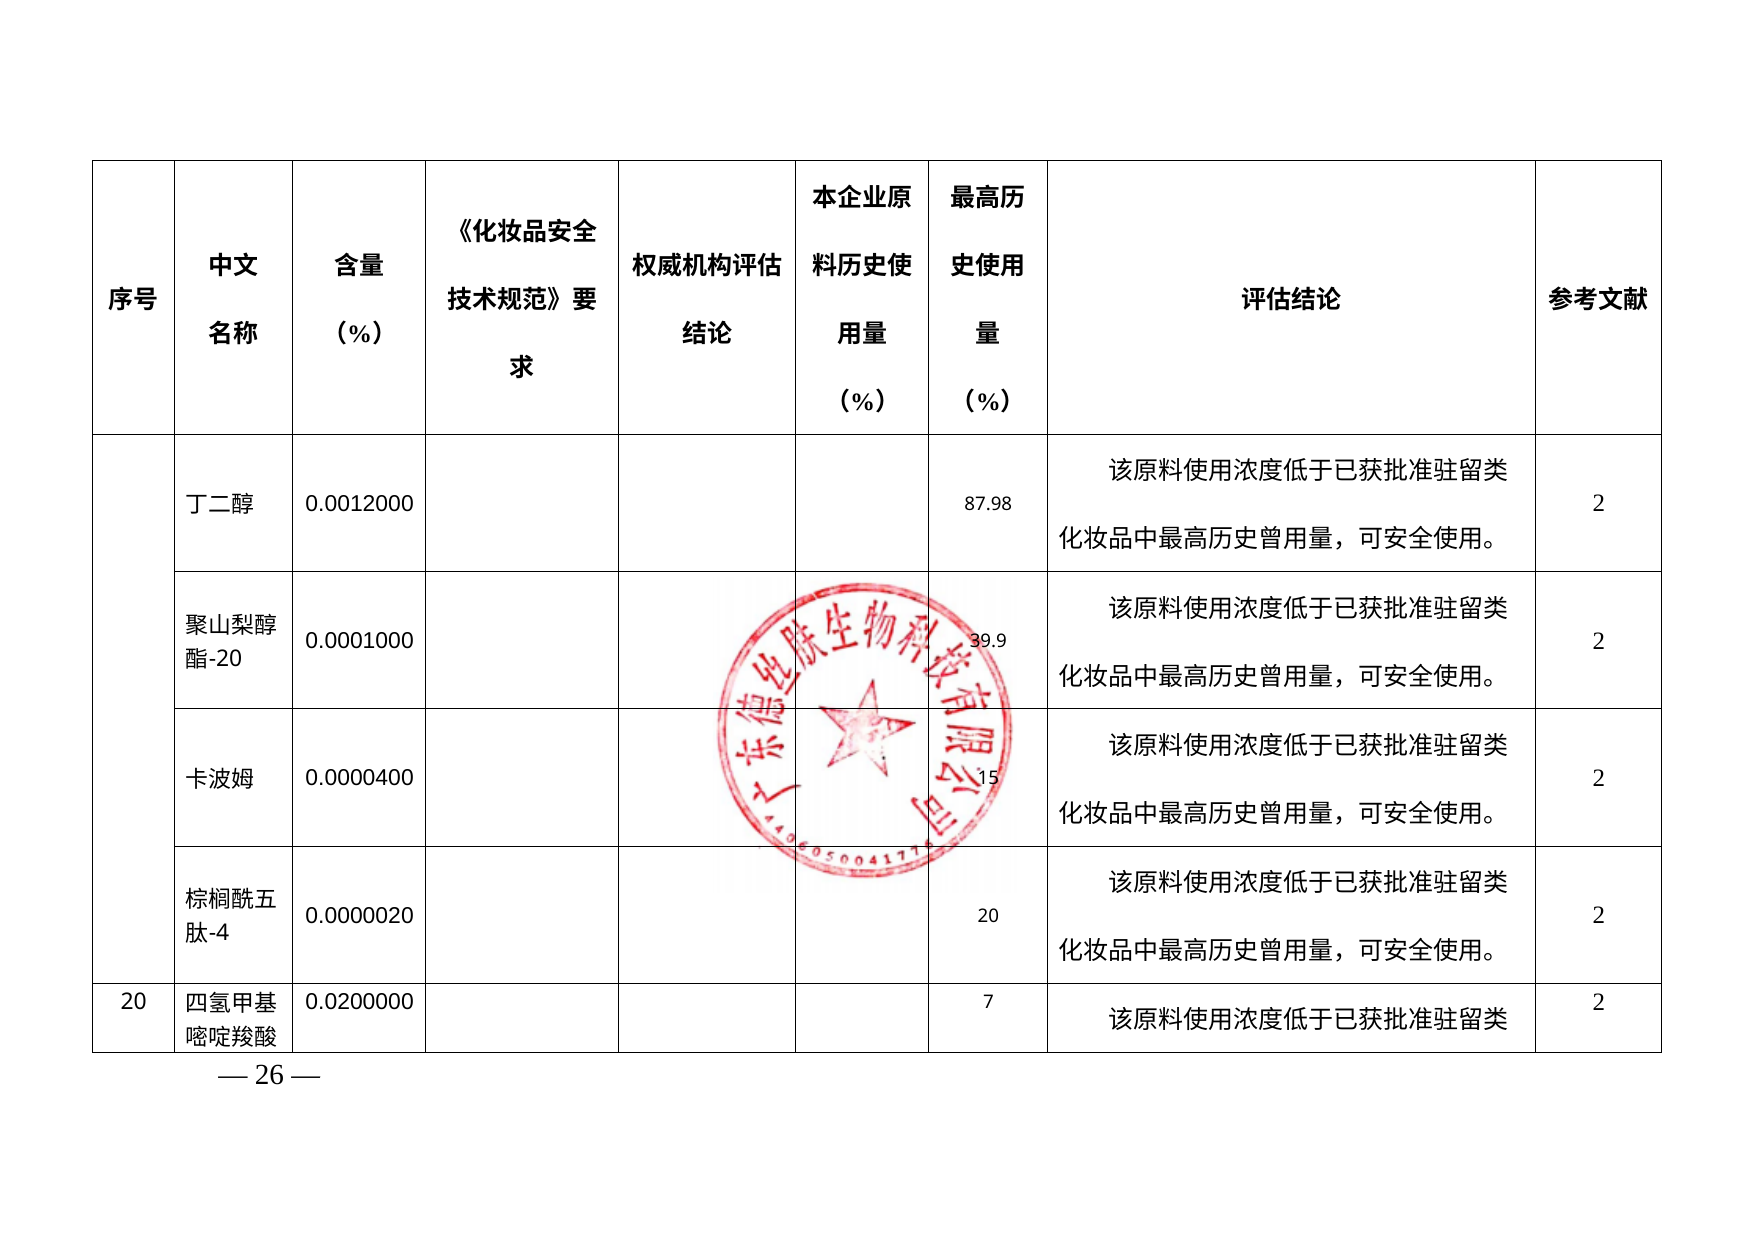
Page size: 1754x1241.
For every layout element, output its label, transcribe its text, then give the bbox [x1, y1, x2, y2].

table_cell 15 [929, 709, 1047, 846]
table_header 本企业原料历史使用量（%） [796, 161, 928, 434]
table_cell 0.0012000 [293, 435, 425, 571]
table_cell [619, 435, 795, 571]
table_cell 39.9 [929, 572, 1047, 708]
table_cell [426, 709, 618, 846]
table_cell 四氢甲基嘧啶羧酸 [175, 984, 292, 1052]
table_cell 2 [1536, 572, 1661, 708]
table_cell [426, 984, 618, 1052]
table_header 含量（%） [293, 161, 425, 434]
table_cell [796, 572, 928, 708]
table_cell 2 [1536, 709, 1661, 846]
table_cell 棕榈酰五肽-4 [175, 847, 292, 983]
table_cell 该原料使用浓度低于已获批准驻留类化妆品中最高历史曾用量，可安全使用。 [1048, 709, 1535, 846]
table_cell [796, 984, 928, 1052]
table_cell 20 [93, 984, 174, 1052]
table_cell 0.0200000 [293, 984, 425, 1052]
table_cell 20 [929, 847, 1047, 983]
table_cell [619, 984, 795, 1052]
table_cell [796, 847, 928, 983]
table_header 中文 名称 [175, 161, 292, 434]
table_header 《化妆品安全技术规范》要求 [426, 161, 618, 434]
table_cell [426, 435, 618, 571]
table_cell 2 [1536, 435, 1661, 571]
table_cell 2 [1536, 984, 1661, 1052]
table_cell 87.98 [929, 435, 1047, 571]
table_cell 7 [929, 984, 1047, 1052]
table_header 最高历史使用量（%） [929, 161, 1047, 434]
table_cell 卡波姆 [175, 709, 292, 846]
table_cell 聚山梨醇酯-20 [175, 572, 292, 708]
table_cell 该原料使用浓度低于已获批准驻留类化妆品中最高历史曾用量，可安全使用。 [1048, 847, 1535, 983]
table_cell [619, 847, 795, 983]
table_header 序号 [93, 161, 174, 434]
table_header 权威机构评估结论 [619, 161, 795, 434]
table_cell 该原料使用浓度低于已获批准驻留类化妆品中最高历史曾用量，可安全使用。 [1048, 572, 1535, 708]
table_cell [619, 572, 795, 708]
table_cell 丁二醇 [175, 435, 292, 571]
table_cell 该原料使用浓度低于已获批准驻留类化妆品中最高历史曾用量，可安全使用。 [1048, 984, 1535, 1052]
table_cell 2 [1536, 847, 1661, 983]
table_cell 0.0001000 [293, 572, 425, 708]
table_cell [426, 847, 618, 983]
table_cell [796, 709, 928, 846]
table_cell 该原料使用浓度低于已获批准驻留类化妆品中最高历史曾用量，可安全使用。 [1048, 435, 1535, 571]
table_header 评估结论 [1048, 161, 1535, 434]
table_cell 0.0000020 [293, 847, 425, 983]
table_cell 0.0000400 [293, 709, 425, 846]
table_header 参考文献 [1536, 161, 1661, 434]
table_cell [796, 435, 928, 571]
table_cell [619, 709, 795, 846]
table_cell [426, 572, 618, 708]
